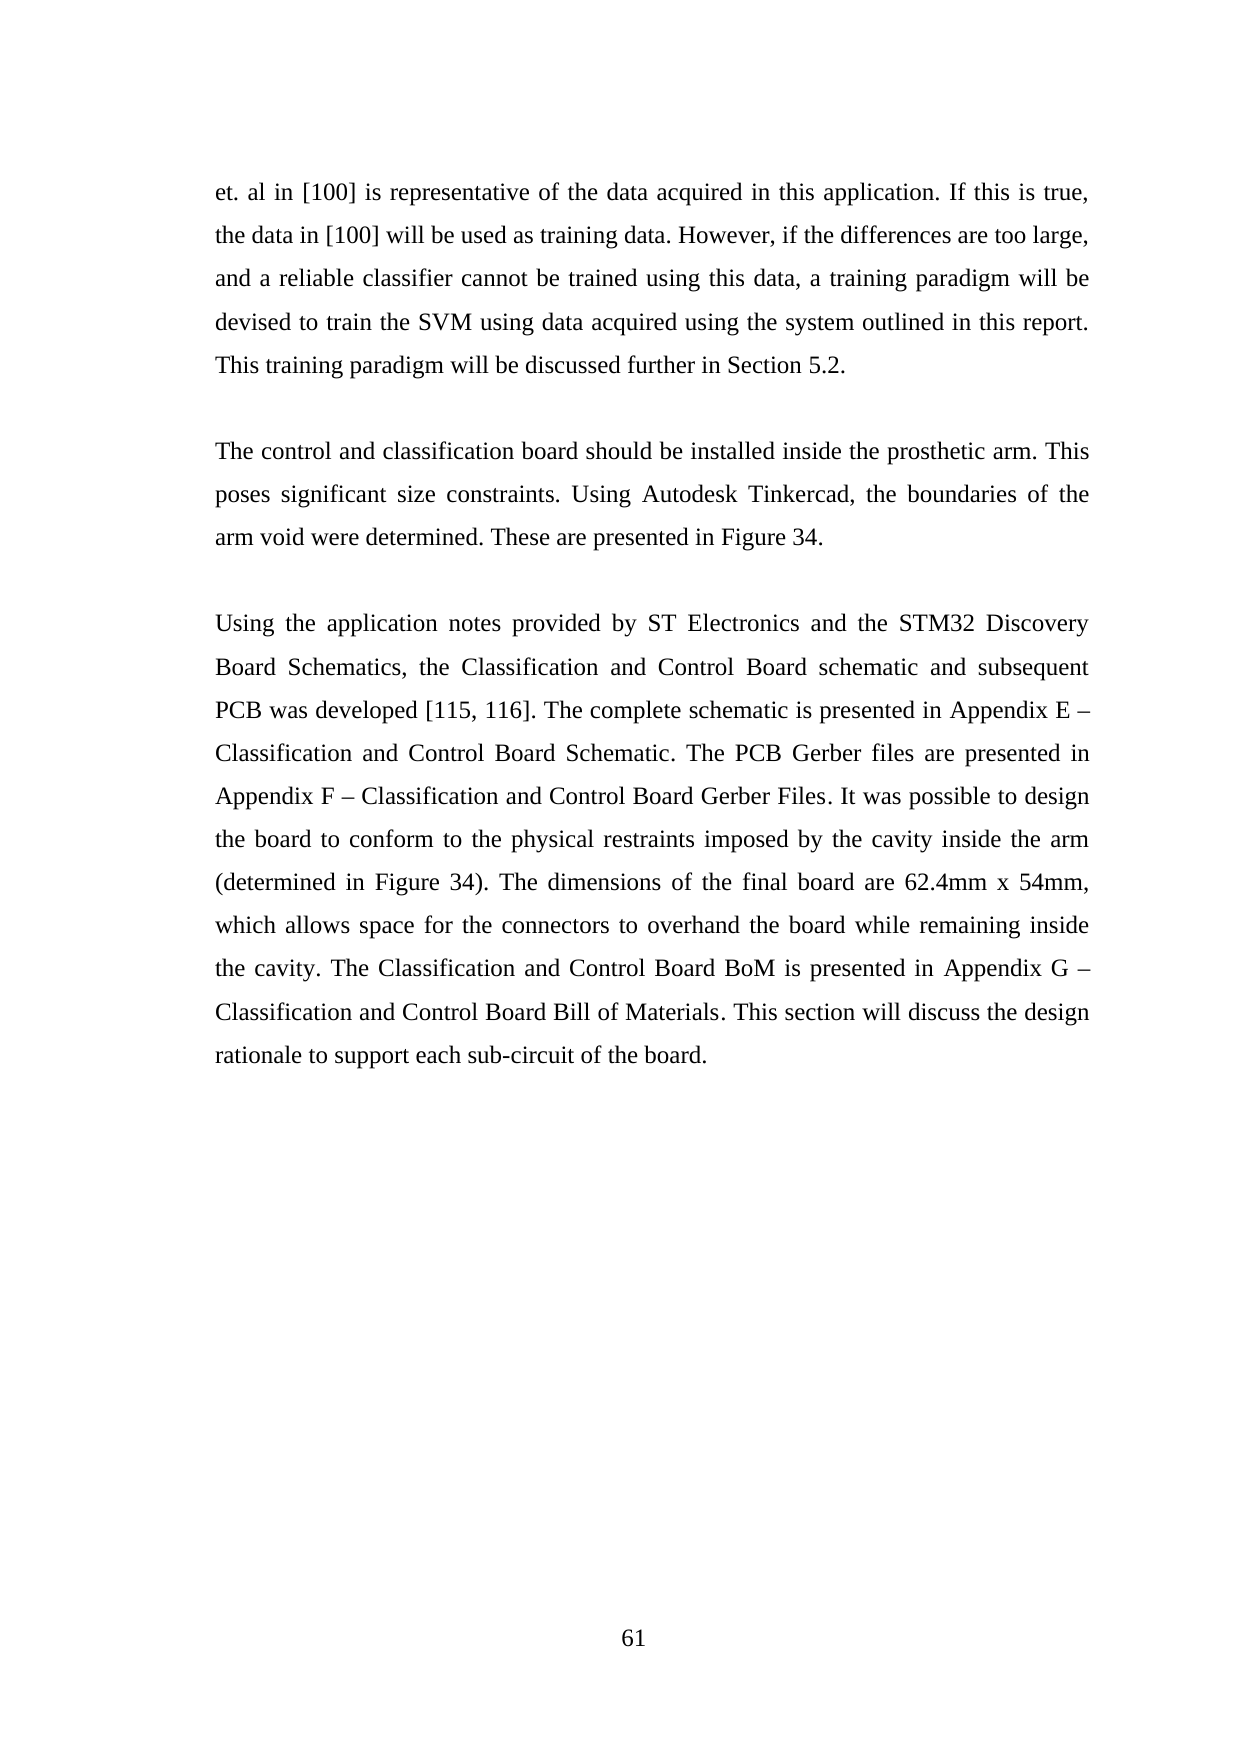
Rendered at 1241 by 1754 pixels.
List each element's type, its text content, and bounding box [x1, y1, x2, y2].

text The control and classification board should be installed inside the prosthetic arm. This poses significant size constraints. Using Autodesk Tinkercad, the boundaries of the arm void were determined. These are presented in Figure 34. [215, 436, 1090, 551]
text Using the application notes provided by ST Electronics and the STM32 Discovery Board Schematics, the Classification and Control Board schematic and subsequent PCB was developed [115, 116]. The complete schematic is presented in Appendix E – Classification and Control Board Schematic. The PCB Gerber files are presented in Appendix F – Classification and Control Board Gerber Files. It was possible to design the board to conform to the physical restraints imposed by the cavity inside the arm (determined in Figure 34). The dimensions of the final board are 62.4mm x 54mm, which allows space for the connectors to overhand the board while remaining inside the cavity. The Classification and Control Board BoM is presented in Appendix G – Classification and Control Board Bill of Materials. This section will discuss the design rationale to support each sub-circuit of the board. [215, 608, 1090, 1068]
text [215, 177, 1090, 378]
